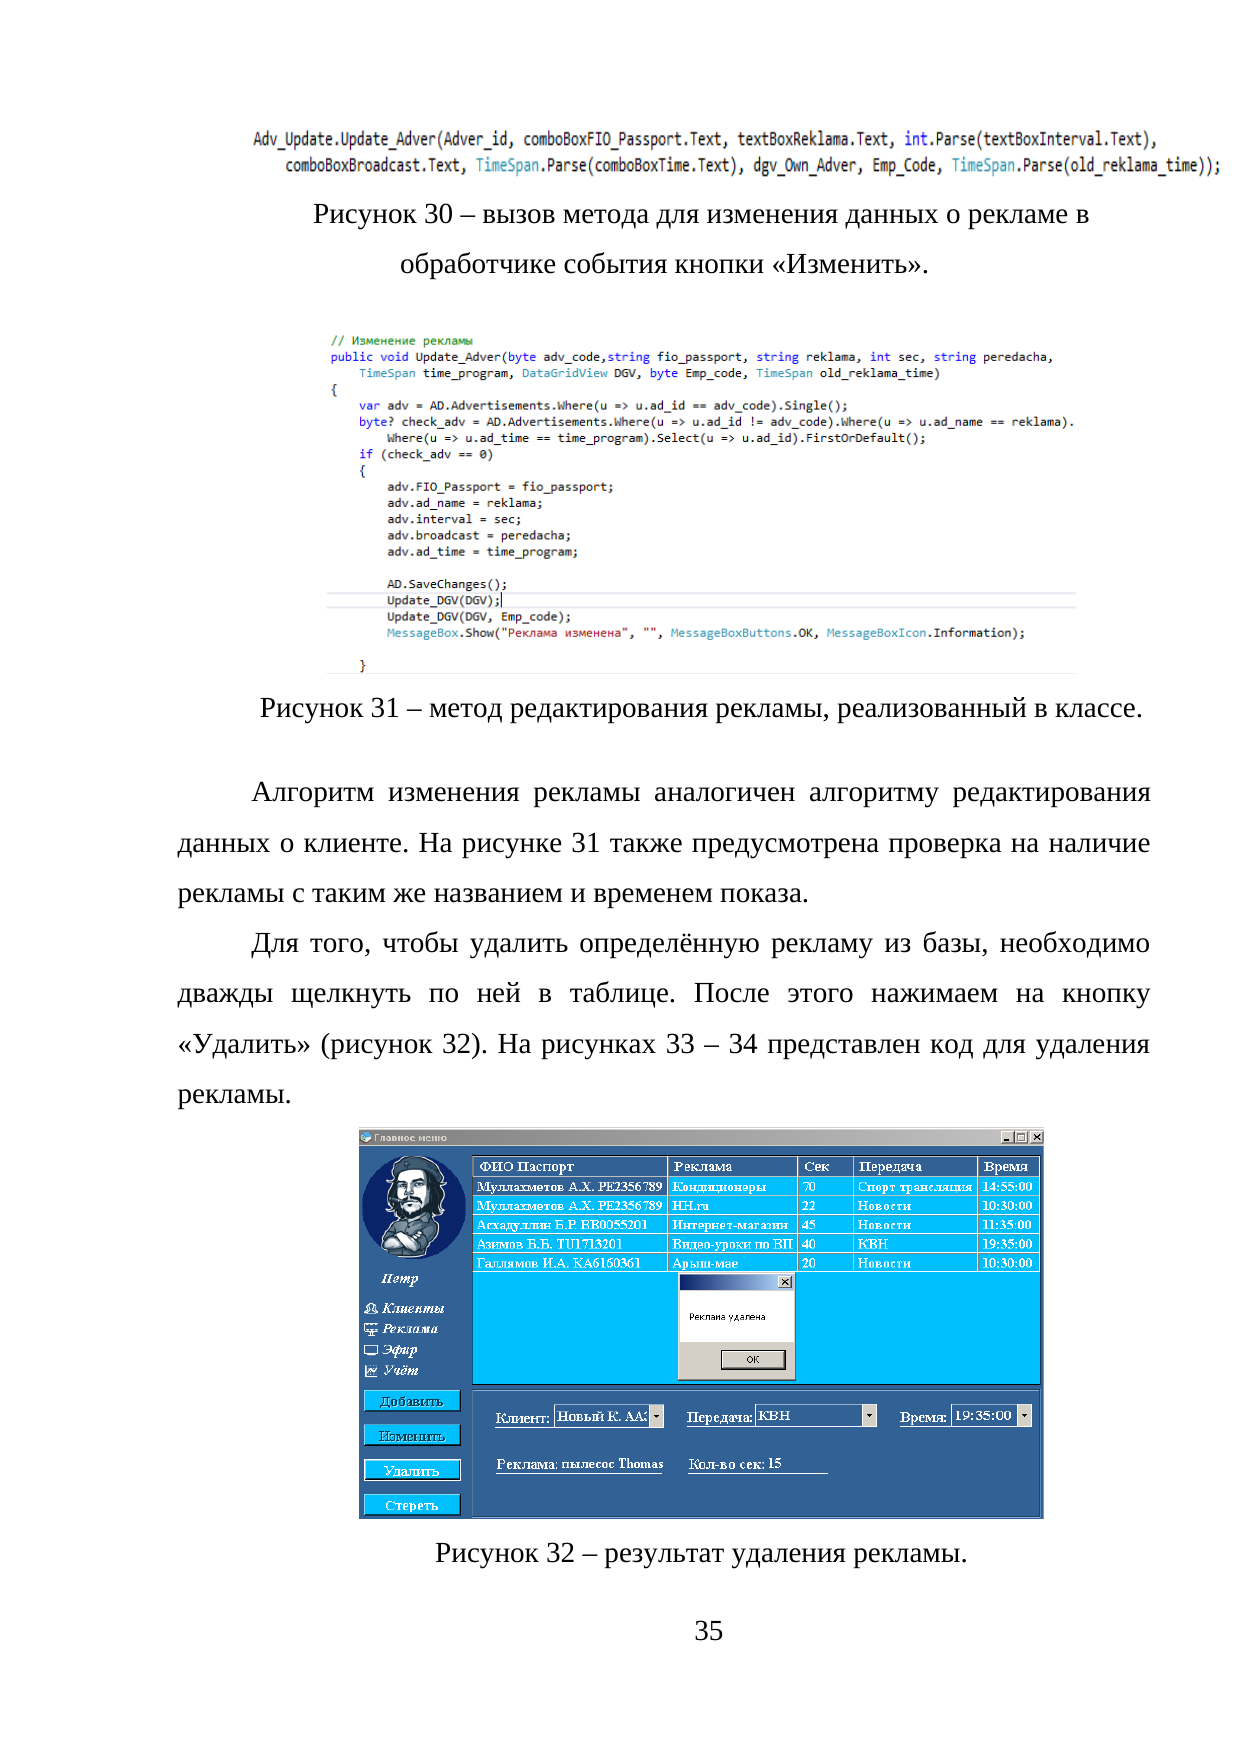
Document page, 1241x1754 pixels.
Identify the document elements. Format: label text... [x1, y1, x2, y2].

picture [359, 1126, 1044, 1519]
picture [251, 118, 1224, 179]
list Рисунок 31 – метод редактирования рекламы, реализованный в классе. [177, 691, 1152, 724]
list Алгоритм изменения рекламы аналогичен алгоритму редактирования данных о клиенте. На рисунке 31 также предусмотрена проверка на наличие рекламы с таким же названием и временем показа. [177, 774, 1152, 908]
list Для того, чтобы удалить определённую рекламу из базы, необходимо дважды щелкнуть по ней в таблице. После этого нажимаем на кнопку «Удалить» (рисунок 32). На рисунках 33 – 34 представлен код для удаления рекламы. [177, 925, 1152, 1110]
picture [326, 330, 1077, 674]
list Рисунок 32 – результат удаления рекламы. [177, 1536, 1152, 1569]
list Рисунок 30 – вызов метода для изменения данных о рекламе в обработчике события кнопки «Изменить». [177, 196, 1152, 280]
